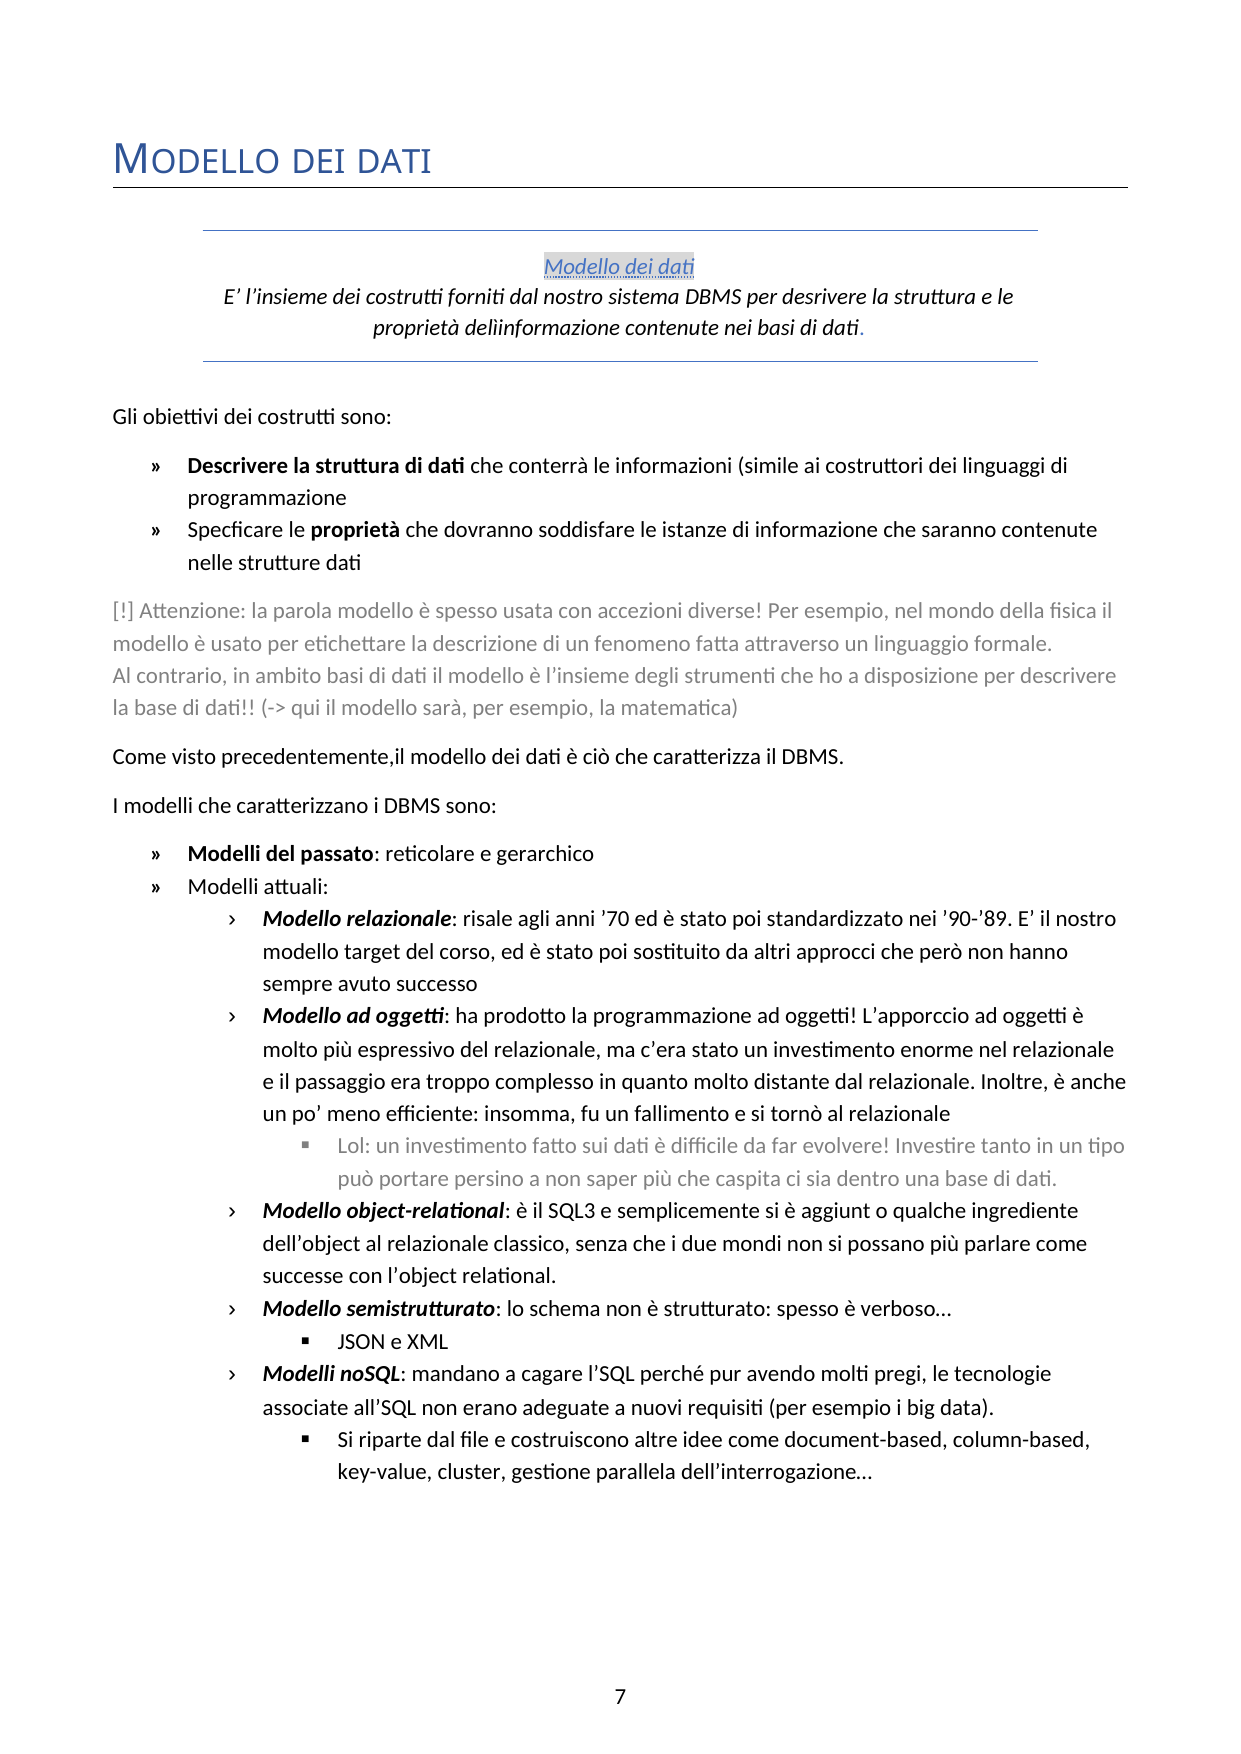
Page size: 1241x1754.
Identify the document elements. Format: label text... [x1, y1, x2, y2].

list JSON e XML [300, 1327, 1128, 1355]
list Specficare le proprietà che dovranno soddisfare le istanze di informazione che saranno contenute nelle strutture dati [150, 515, 1128, 576]
text [!] Attenzione: la parola modello è spesso usata con accezioni diverse! Per esempio, nel mondo della fisica il modello è usato per etichettare la descrizione di un fenomeno fatta attraverso un linguaggio formale. Al contrario, in ambito basi di dati il modello è l’insieme degli strumenti che ho a disposizione per descrivere la base di dati!! (-> qui il modello sarà, per esempio, la matematica) [112, 596, 1128, 721]
list Modello ad oggetti: ha prodotto la programmazione ad oggetti! L’apporccio ad oggetti è molto più espressivo del relazionale, ma c’era stato un investimento enorme nel relazionale e il passaggio era troppo complesso in quanto molto distante dal relazionale. Inoltre, è anche un po’ meno efficiente: insomma, fu un fallimento e si tornò al relazionale [225, 1002, 1128, 1127]
list Modelli del passato: reticolare e gerarchico [150, 839, 1128, 868]
list Modello semistrutturato: lo schema non è strutturato: spesso è verboso… [225, 1294, 1128, 1323]
list Modelli noSQL: mandano a cagare l’SQL perché pur avendo molti pregi, le tecnologie associate all’SQL non erano adeguate a nuovi requisiti (per esempio i big data). [225, 1359, 1128, 1421]
list Modello relazionale: risale agli anni ’70 ed è stato poi standardizzato nei ’90-’89. E’ il nostro modello target del corso, ed è stato poi sostituito da altri approcci che però non hanno sempre avuto successo [225, 904, 1128, 997]
subtitle Modello dei dati [112, 128, 1128, 188]
list Descrivere la struttura di dati che conterrà le informazioni (simile ai costruttori dei linguaggi di programmazione [150, 451, 1128, 511]
list Lol: un investimento fatto sui dati è difficile da far evolvere! Investire tanto in un tipo può portare persino a non saper più che caspita ci sia dentro una base di dati. [300, 1132, 1128, 1192]
list Modello object-relational: è il SQL3 e semplicemente si è aggiunt o qualche ingrediente dell’object al relazionale classico, senza che i due mondi non si possano più parlare come successe con l’object relational. [225, 1196, 1128, 1289]
text Modello dei dati E’ l’insieme dei costrutti forniti dal nostro sistema DBMS per desrivere la struttura e le proprietà delìinformazione contenute nei basi di dati. [202, 231, 1038, 362]
text I modelli che caratterizzano i DBMS sono: [112, 791, 1128, 819]
text Come visto precedentemente,il modello dei dati è ciò che caratterizza il DBMS. [112, 742, 1128, 770]
list Si riparte dal file e costruiscono altre idee come document-based, column-based, key-value, cluster, gestione parallela dell’interrogazione… [300, 1425, 1128, 1485]
list Modelli attuali: [150, 872, 1128, 900]
text Gli obiettivi dei costrutti sono: [112, 402, 1128, 430]
